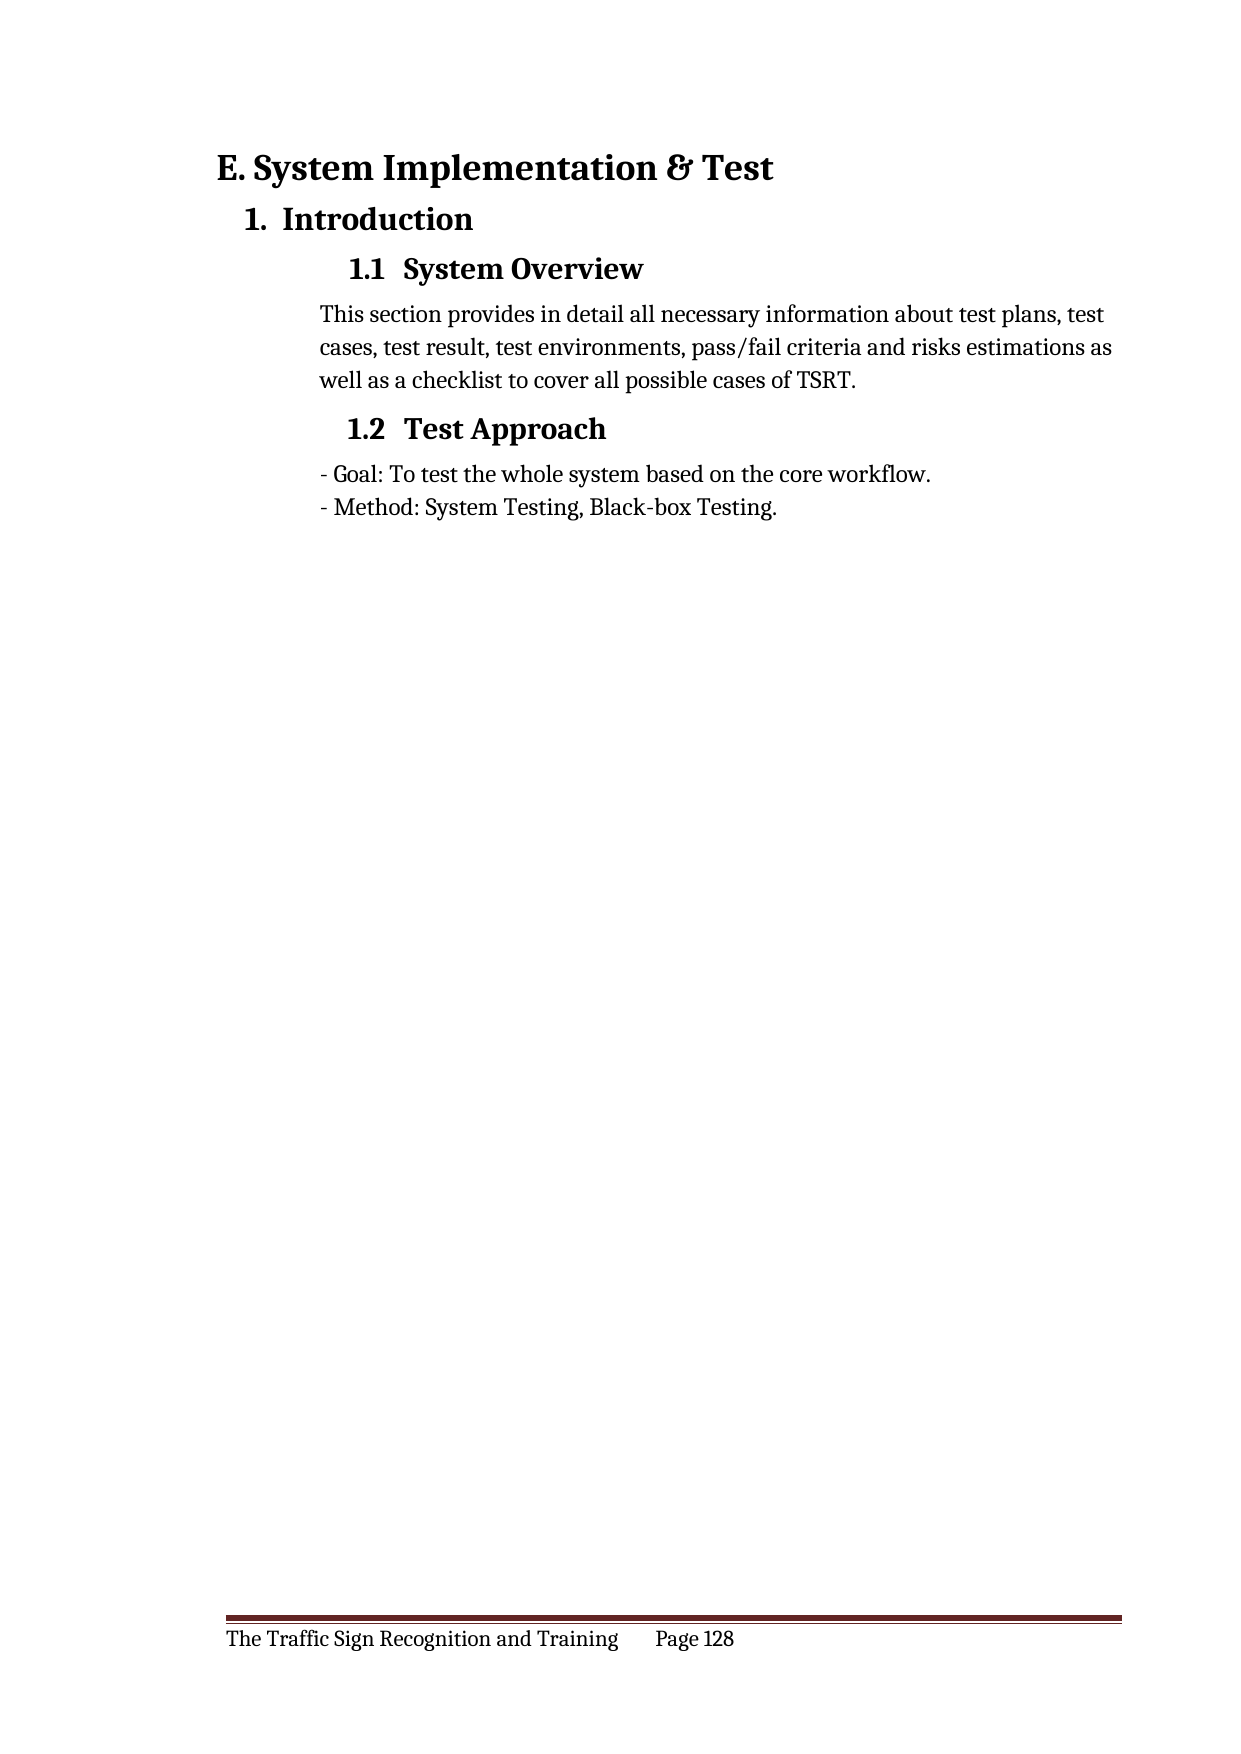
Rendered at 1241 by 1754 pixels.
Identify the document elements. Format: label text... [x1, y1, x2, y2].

subtitle System Implementation & Test [216, 147, 1122, 190]
subtitle Test Approach [385, 411, 1122, 447]
text - Method: System Testing, Black-box Testing. [319, 493, 1122, 522]
text - Goal: To test the whole system based on the core workflow. [319, 460, 1122, 488]
subtitle Introduction [244, 201, 1122, 239]
subtitle System Overview [385, 251, 1122, 287]
text This section provides in detail all necessary information about test plans, test cases, test result, test environments, pass/fail criteria and risks estimations as well as a checklist to cover all possible cases of TSRT. [319, 300, 1122, 394]
